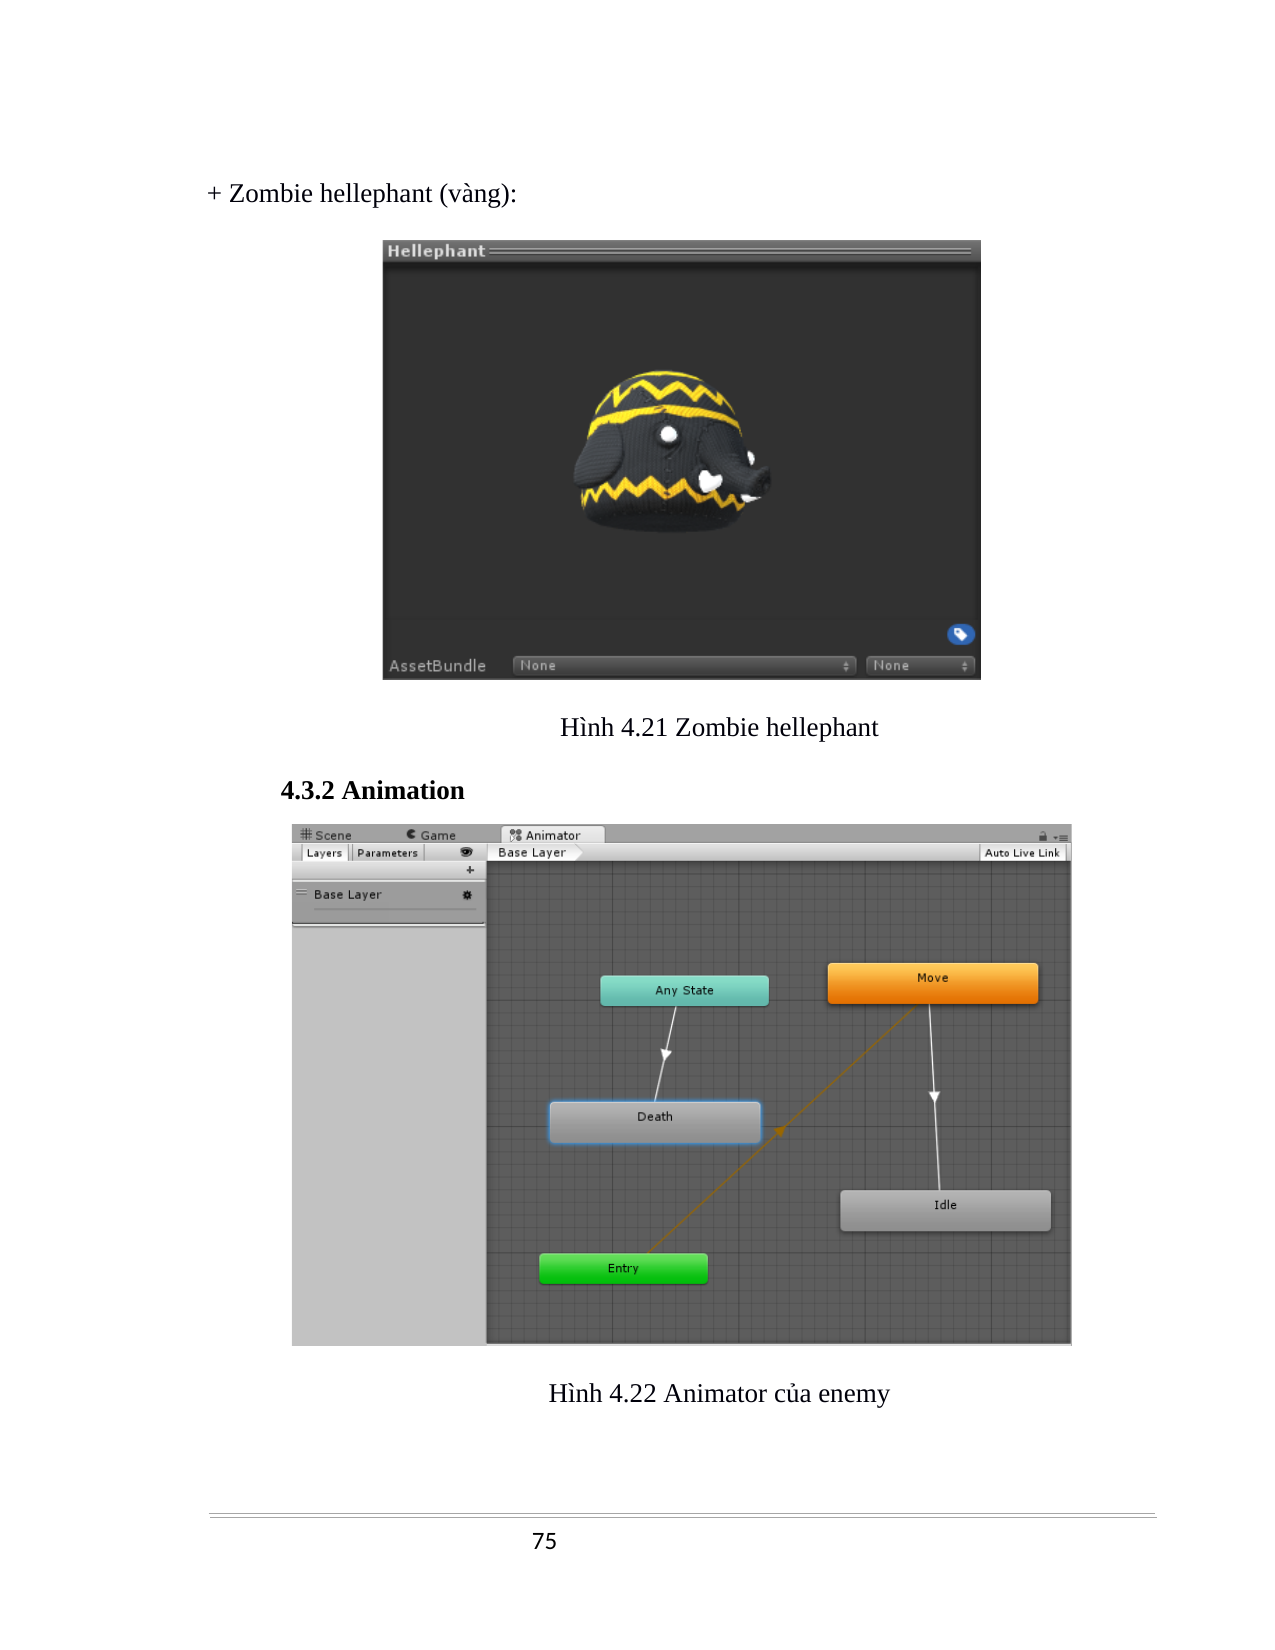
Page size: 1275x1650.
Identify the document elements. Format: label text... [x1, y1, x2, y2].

list Hình 4.21 Zombie hellephant [282, 711, 1157, 742]
list Hình 4.22 Animator của enemy [282, 1377, 1157, 1408]
picture [291, 824, 1072, 1346]
picture [382, 240, 981, 680]
subtitle 4.3.2 Animation [281, 774, 1157, 805]
list + Zombie hellephant (vàng): [207, 177, 1157, 208]
